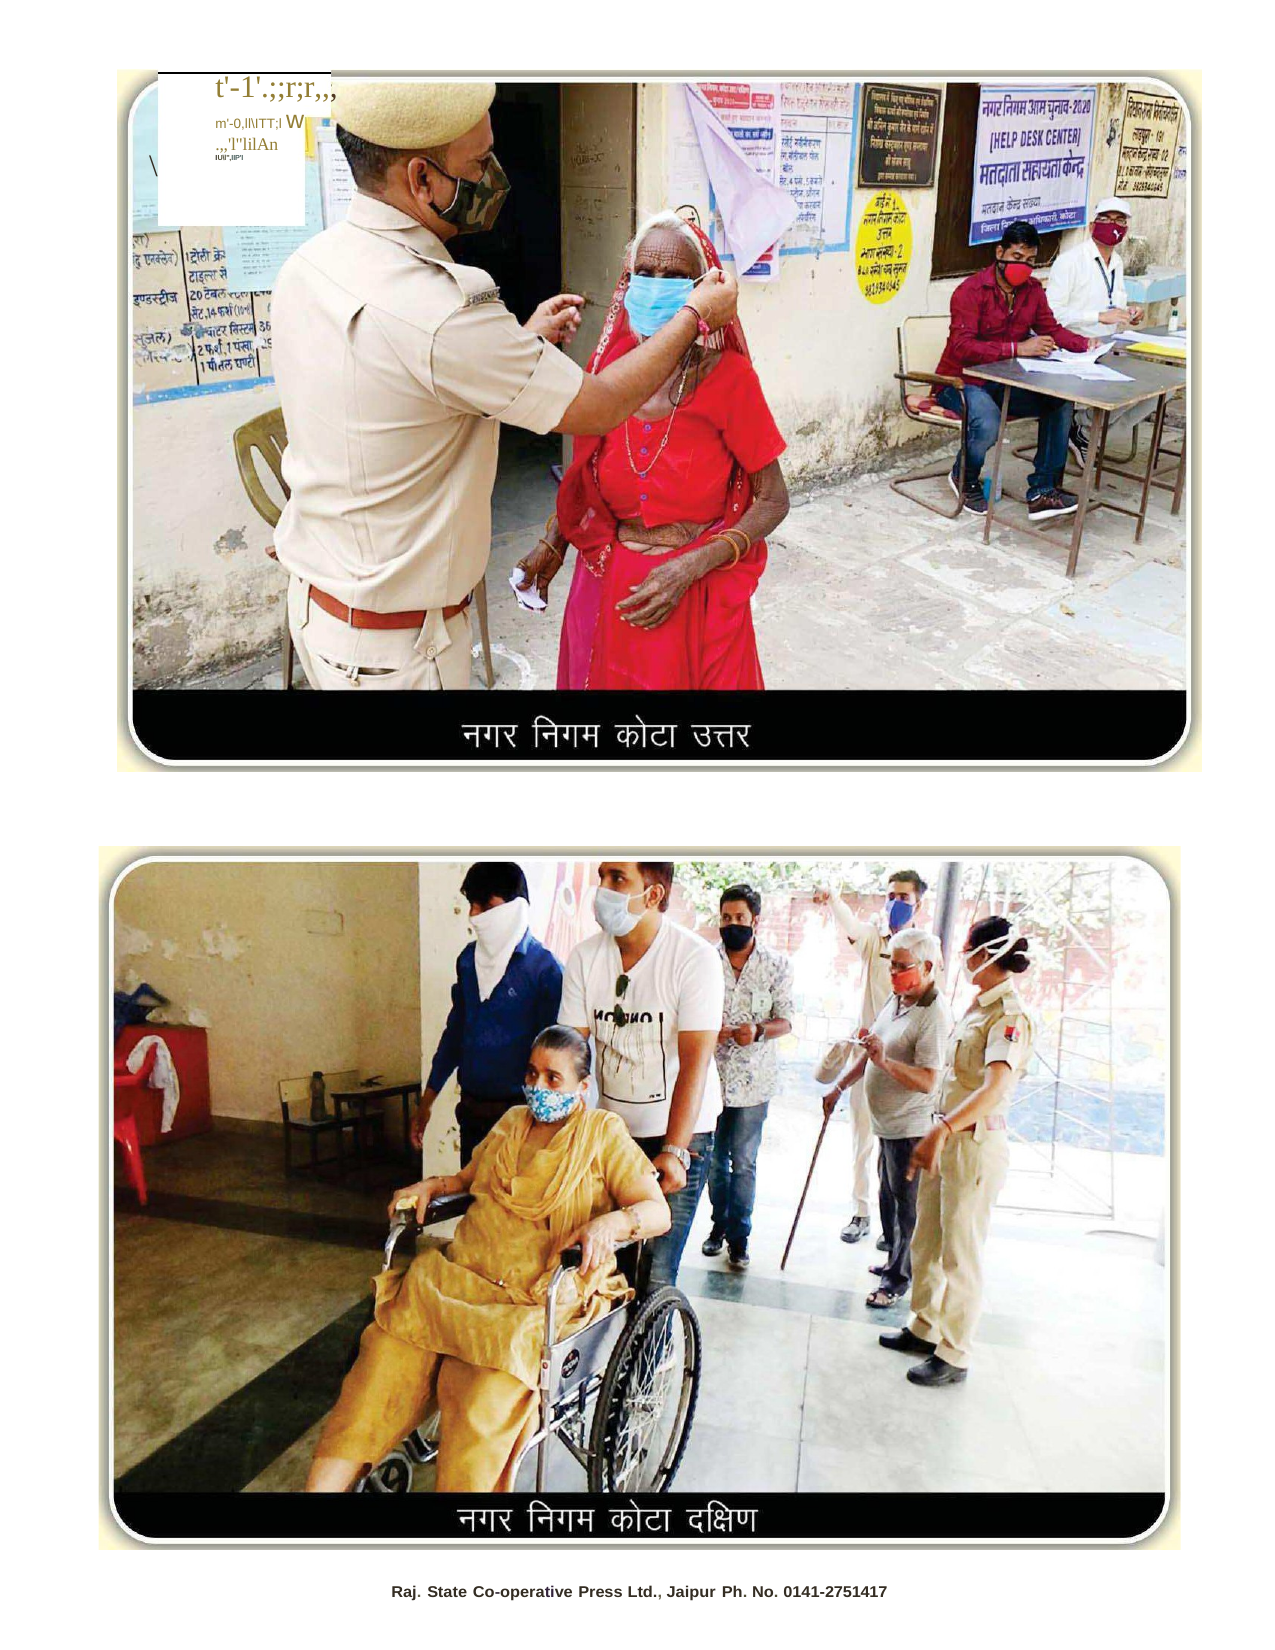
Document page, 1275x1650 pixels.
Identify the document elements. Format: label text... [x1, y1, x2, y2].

picture [98, 846, 1181, 1550]
picture [117, 69, 1202, 772]
text Raj. State Co-operative Press Ltd., Jaipur Ph. No. 0141-2751417 [389, 1583, 889, 1601]
